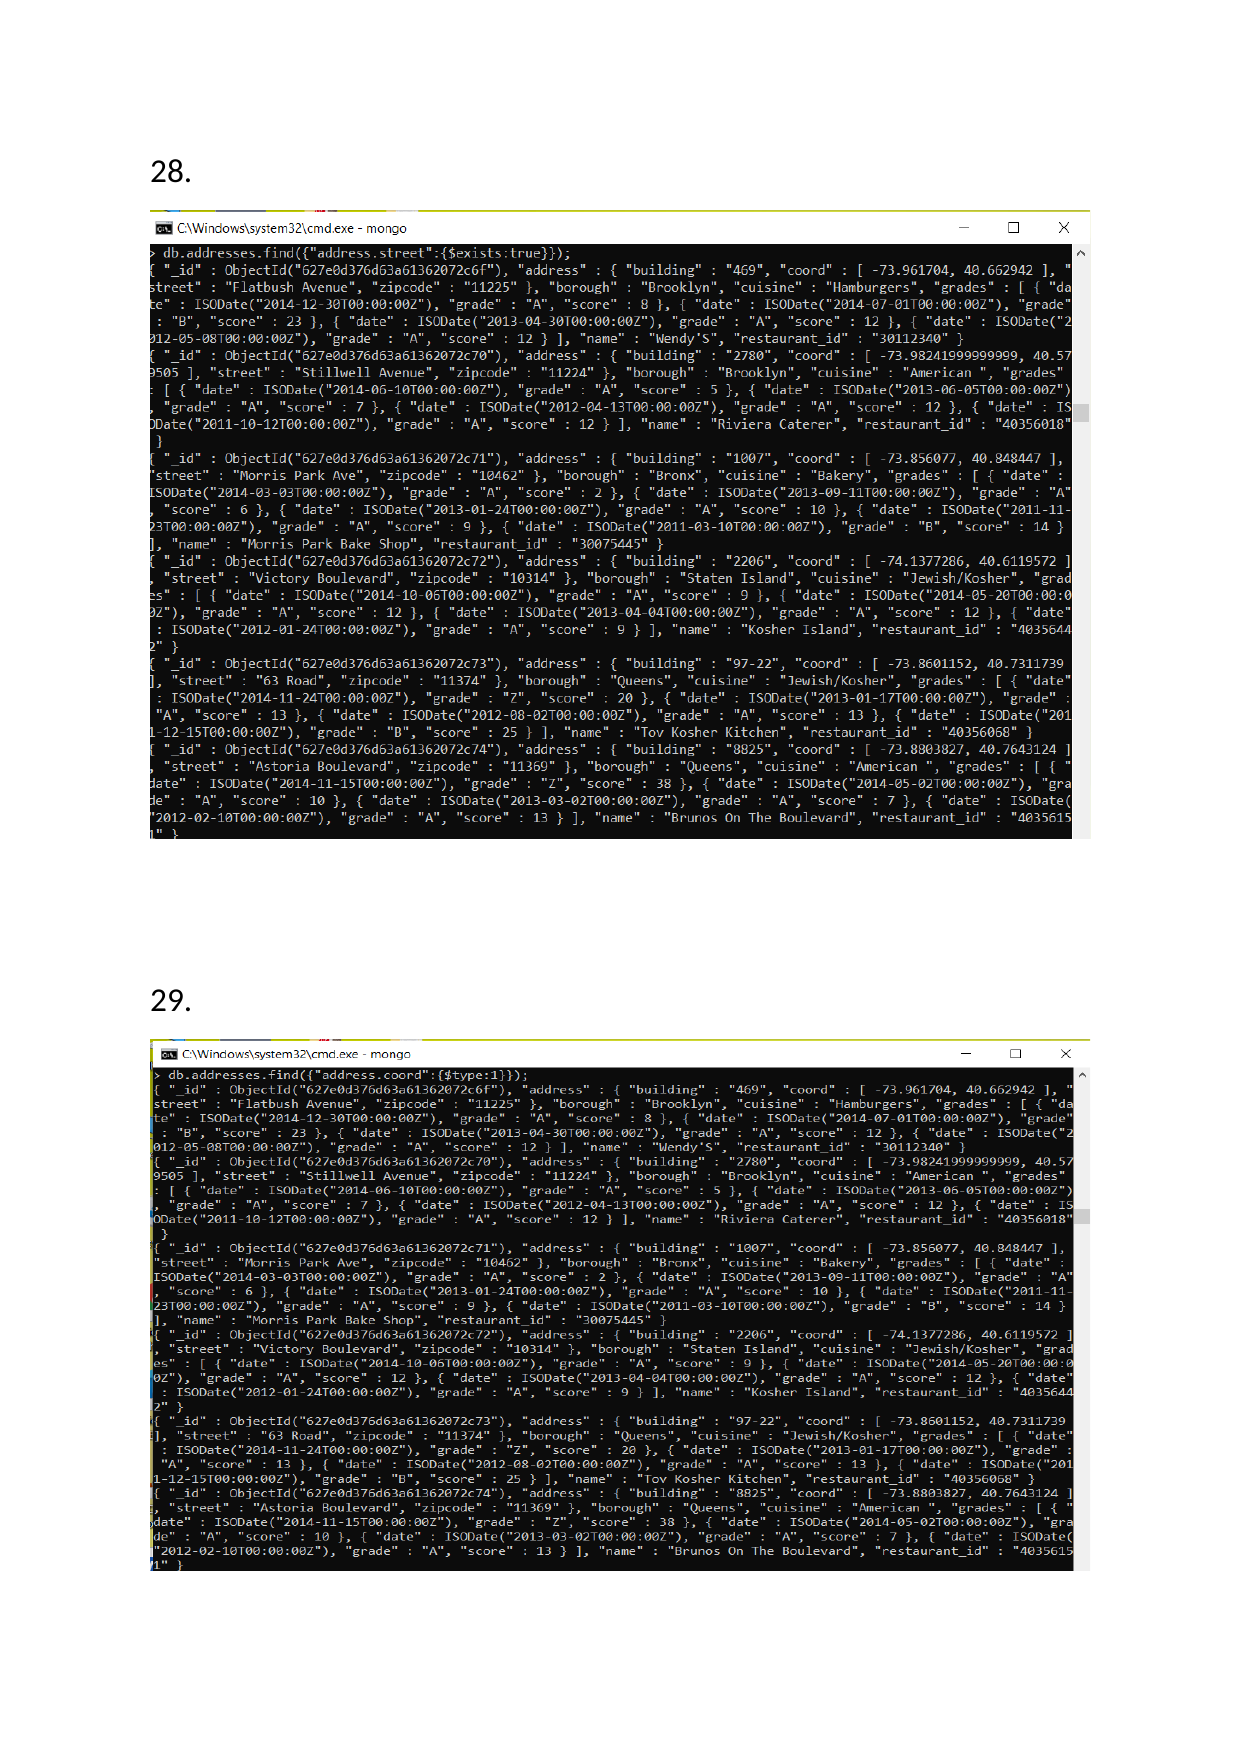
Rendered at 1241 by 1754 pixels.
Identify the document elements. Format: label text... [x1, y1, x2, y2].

picture [150, 210, 1091, 839]
text 29. [150, 979, 1090, 1020]
picture [150, 1039, 1091, 1571]
text 28. [150, 150, 1090, 191]
